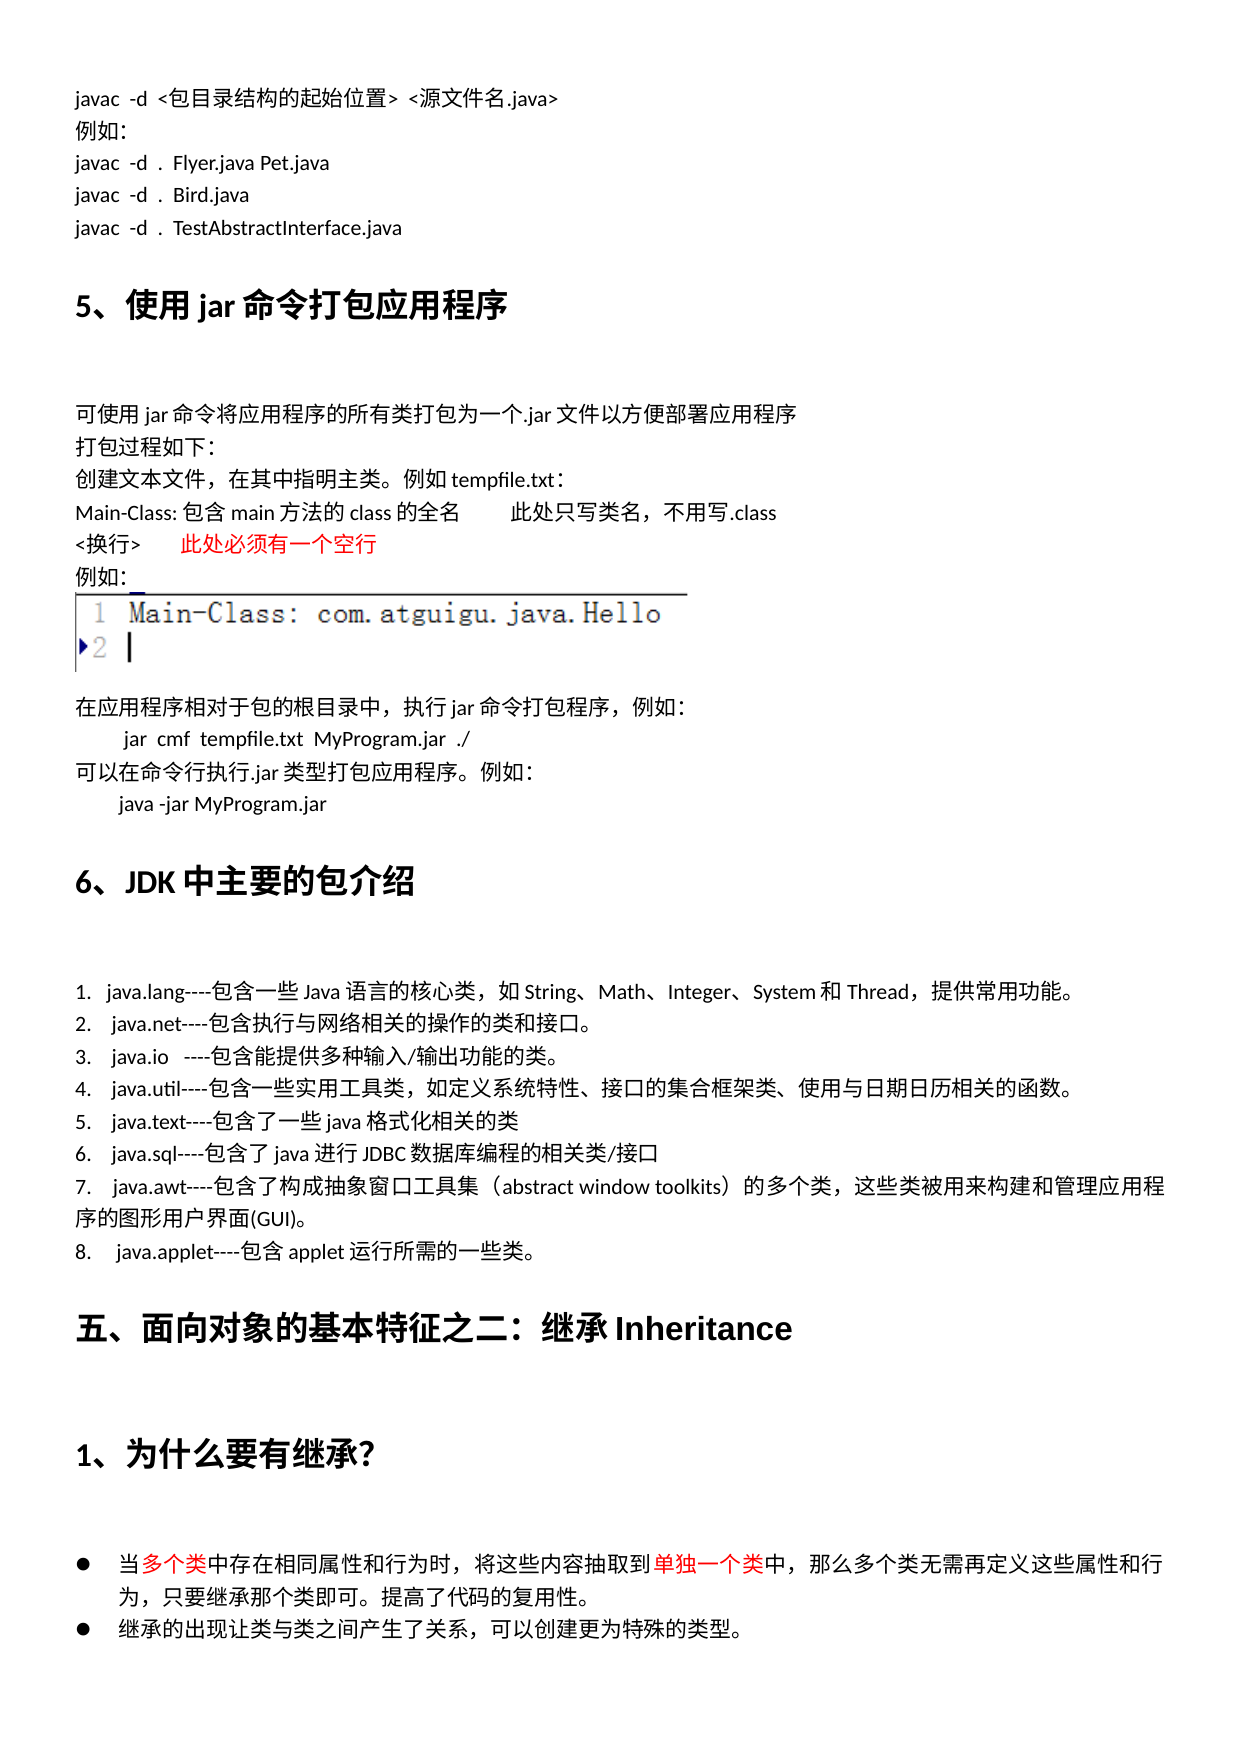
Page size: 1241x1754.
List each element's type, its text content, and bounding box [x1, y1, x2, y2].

text javac -d . Flyer.java Pet.java [75, 146, 1165, 178]
text 4. java.util----包含一些实用工具类，如定义系统特性、接口的集合框架类、使用与日期日历相关的函数。 [75, 1071, 1165, 1103]
text 6. java.sql----包含了java进行JDBC数据库编程的相关类/接口 [75, 1136, 1165, 1168]
list 继承的出现让类与类之间产生了关系，可以创建更为特殊的类型。 [75, 1612, 1165, 1644]
text 可以在命令行执行.jar类型打包应用程序。例如： [75, 754, 1165, 787]
text javac -d <包目录结构的起始位置> <源文件名.java> [75, 81, 1165, 113]
list 当多个类中存在相同属性和行为时，将这些内容抽取到单独一个类中，那么多个类无需再定义这些属性和行为，只要继承那个类即可。提高了代码的复用性。 [75, 1547, 1165, 1612]
picture [75, 592, 688, 672]
text 2. java.net----包含执行与网络相关的操作的类和接口。 [75, 1006, 1165, 1038]
text 例如： [75, 113, 1165, 146]
text jar cmf tempfile.txt MyProgram.jar ./ [75, 722, 1165, 754]
text java -jar MyProgram.jar [75, 787, 1165, 819]
text 7. java.awt----包含了构成抽象窗口工具集（abstract window toolkits）的多个类，这些类被用来构建和管理应用程序的图形用户界面(GUI)。 [75, 1168, 1165, 1233]
subtitle 6、JDK中主要的包介绍 [75, 847, 1165, 912]
text 创建文本文件，在其中指明主类。例如tempfile.txt： [75, 462, 1165, 494]
subtitle 五、面向对象的基本特征之二：继承Inheritance [75, 1293, 1165, 1358]
subtitle 5、使用jar命令打包应用程序 [75, 270, 1165, 335]
text 例如： [75, 559, 1165, 592]
text 8. java.applet----包含applet运行所需的一些类。 [75, 1233, 1165, 1266]
text javac -d . TestAbstractInterface.java [75, 211, 1165, 243]
text 在应用程序相对于包的根目录中，执行jar命令打包程序，例如： [75, 689, 1165, 722]
text 3. java.io ----包含能提供多种输入/输出功能的类。 [75, 1038, 1165, 1071]
text 5. java.text----包含了一些java格式化相关的类 [75, 1103, 1165, 1136]
text Main-Class: 包含main方法的class的全名 此处只写类名，不用写.class [75, 494, 1165, 527]
text 1. java.lang----包含一些Java语言的核心类，如String、Math、Integer、System和Thread，提供常用功能。 [75, 973, 1165, 1006]
subtitle 1、为什么要有继承？ [75, 1420, 1165, 1485]
text 打包过程如下： [75, 429, 1165, 462]
text 可使用jar命令将应用程序的所有类打包为一个.jar文件以方便部署应用程序 [75, 397, 1165, 429]
text javac -d . Bird.java [75, 178, 1165, 211]
text <换行> 此处必须有一个空行 [75, 527, 1165, 559]
